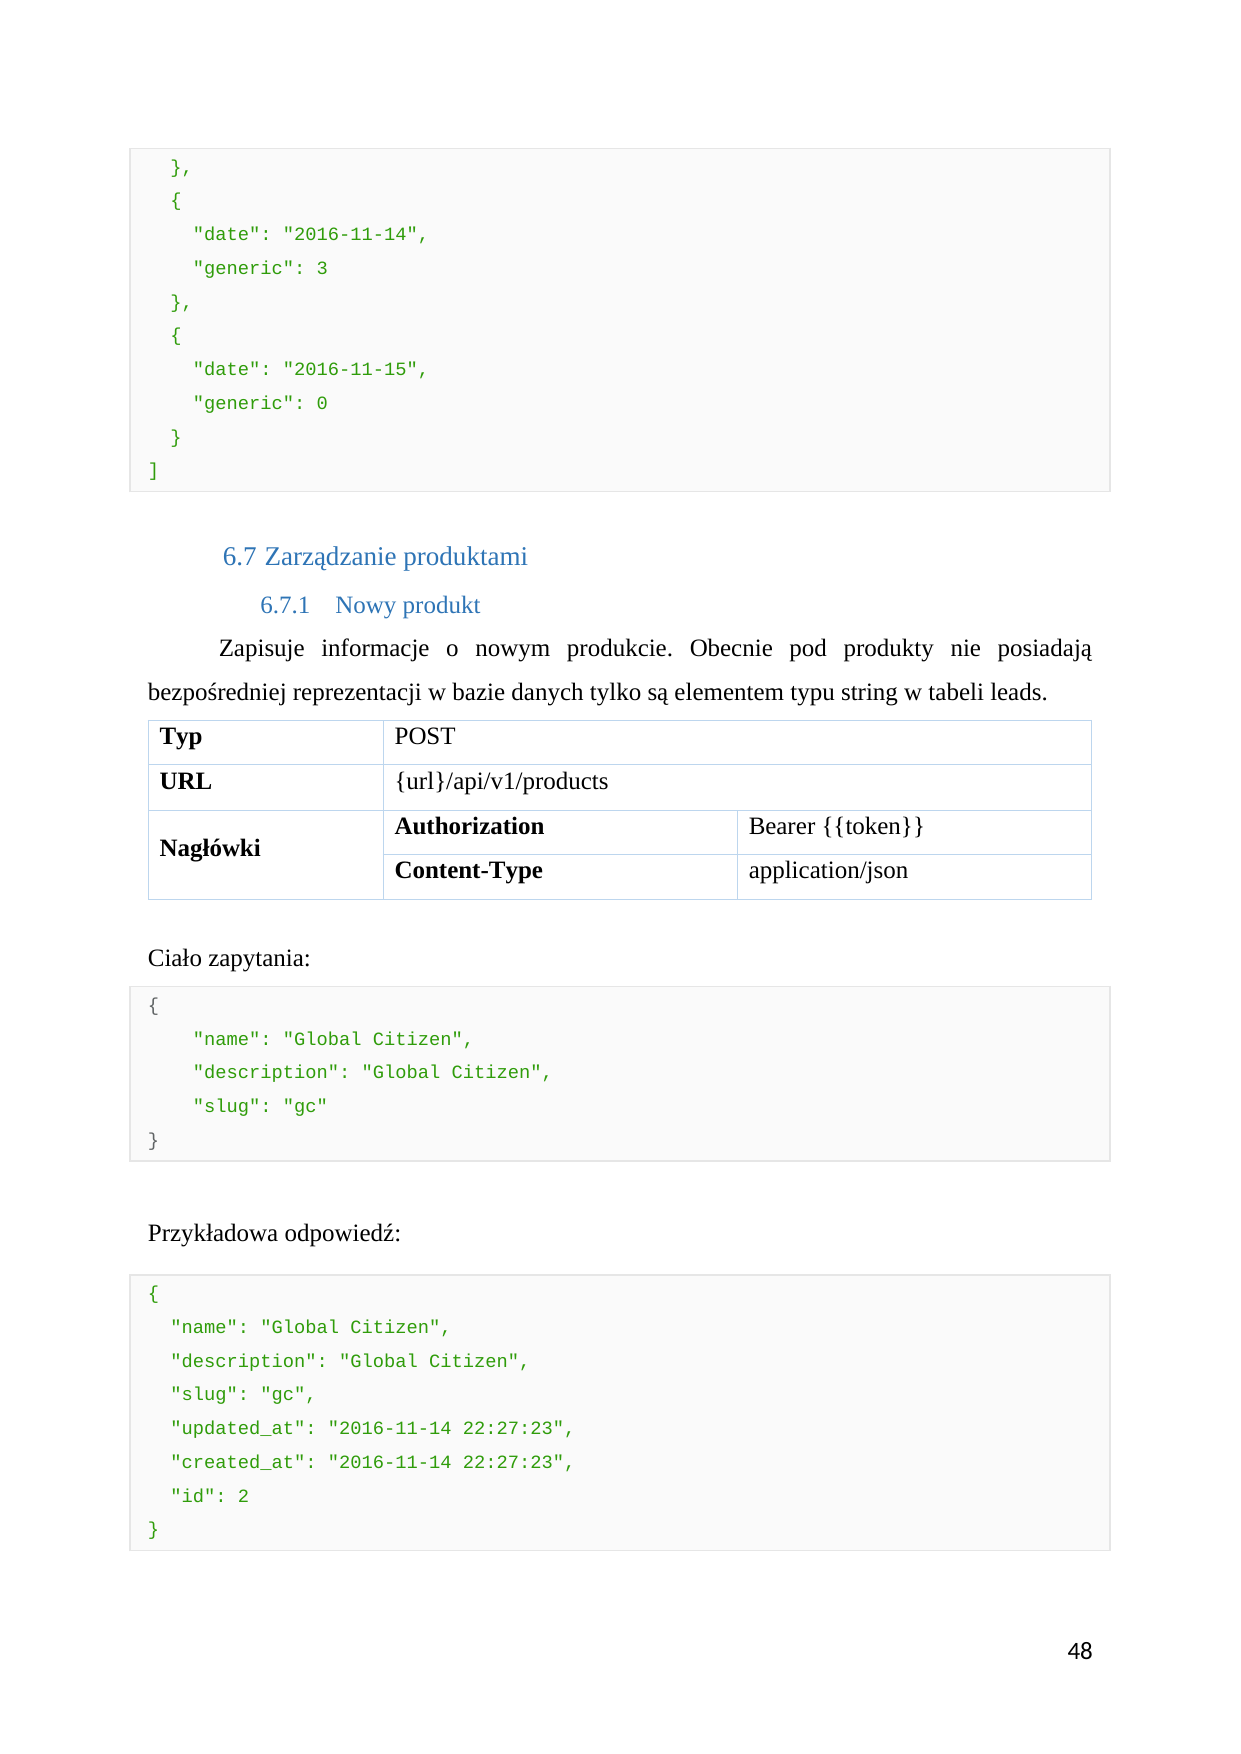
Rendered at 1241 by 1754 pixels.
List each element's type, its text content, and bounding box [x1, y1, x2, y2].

table_header Typ [149, 721, 383, 764]
subtitle Nowy produkt [260, 590, 1093, 619]
text { [131, 316, 1109, 347]
text "description": "Global Citizen", [131, 1342, 1109, 1373]
text "date": "2016-11-14", [131, 215, 1109, 246]
table_cell {url}/api/v1/products [384, 765, 1091, 810]
table_cell Content-Type [384, 855, 737, 898]
text } [131, 418, 1109, 449]
text }, [131, 283, 1109, 314]
table_cell application/json [738, 855, 1091, 898]
text } [131, 1121, 1109, 1160]
text "name": "Global Citizen", [131, 1308, 1109, 1339]
subtitle Zarządzanie produktami [223, 539, 1093, 571]
text "slug": "gc", [131, 1375, 1109, 1406]
text "date": "2016-11-15", [131, 350, 1109, 381]
table_cell Bearer {{token}} [738, 811, 1091, 854]
text "description": "Global Citizen", [131, 1053, 1109, 1084]
text { [131, 987, 1109, 1017]
text "generic": 0 [131, 384, 1109, 415]
text "created_at": "2016-11-14 22:27:23", [131, 1443, 1109, 1474]
table_cell Authorization [384, 811, 737, 854]
text ] [131, 451, 1109, 491]
text { [131, 1276, 1109, 1305]
text Przykładowa odpowiedź: [148, 1174, 1093, 1247]
text "generic": 3 [131, 249, 1109, 280]
table_cell URL [149, 765, 383, 810]
text Zapisuje informacje o nowym produkcie. Obecnie pod produkty nie posiadają bezpośredniej reprezentacji w bazie danych tylko są elementem typu string w tabeli leads. [148, 633, 1093, 705]
text } [131, 1510, 1109, 1550]
text }, [131, 149, 1109, 179]
table_cell Nagłówki [149, 811, 383, 898]
text "id": 2 [131, 1477, 1109, 1508]
text "updated_at": "2016-11-14 22:27:23", [131, 1409, 1109, 1440]
table_header POST [384, 721, 1091, 764]
text { [131, 181, 1109, 212]
text "slug": "gc" [131, 1087, 1109, 1118]
text Ciało zapytania: [148, 943, 1093, 971]
text "name": "Global Citizen", [131, 1019, 1109, 1051]
